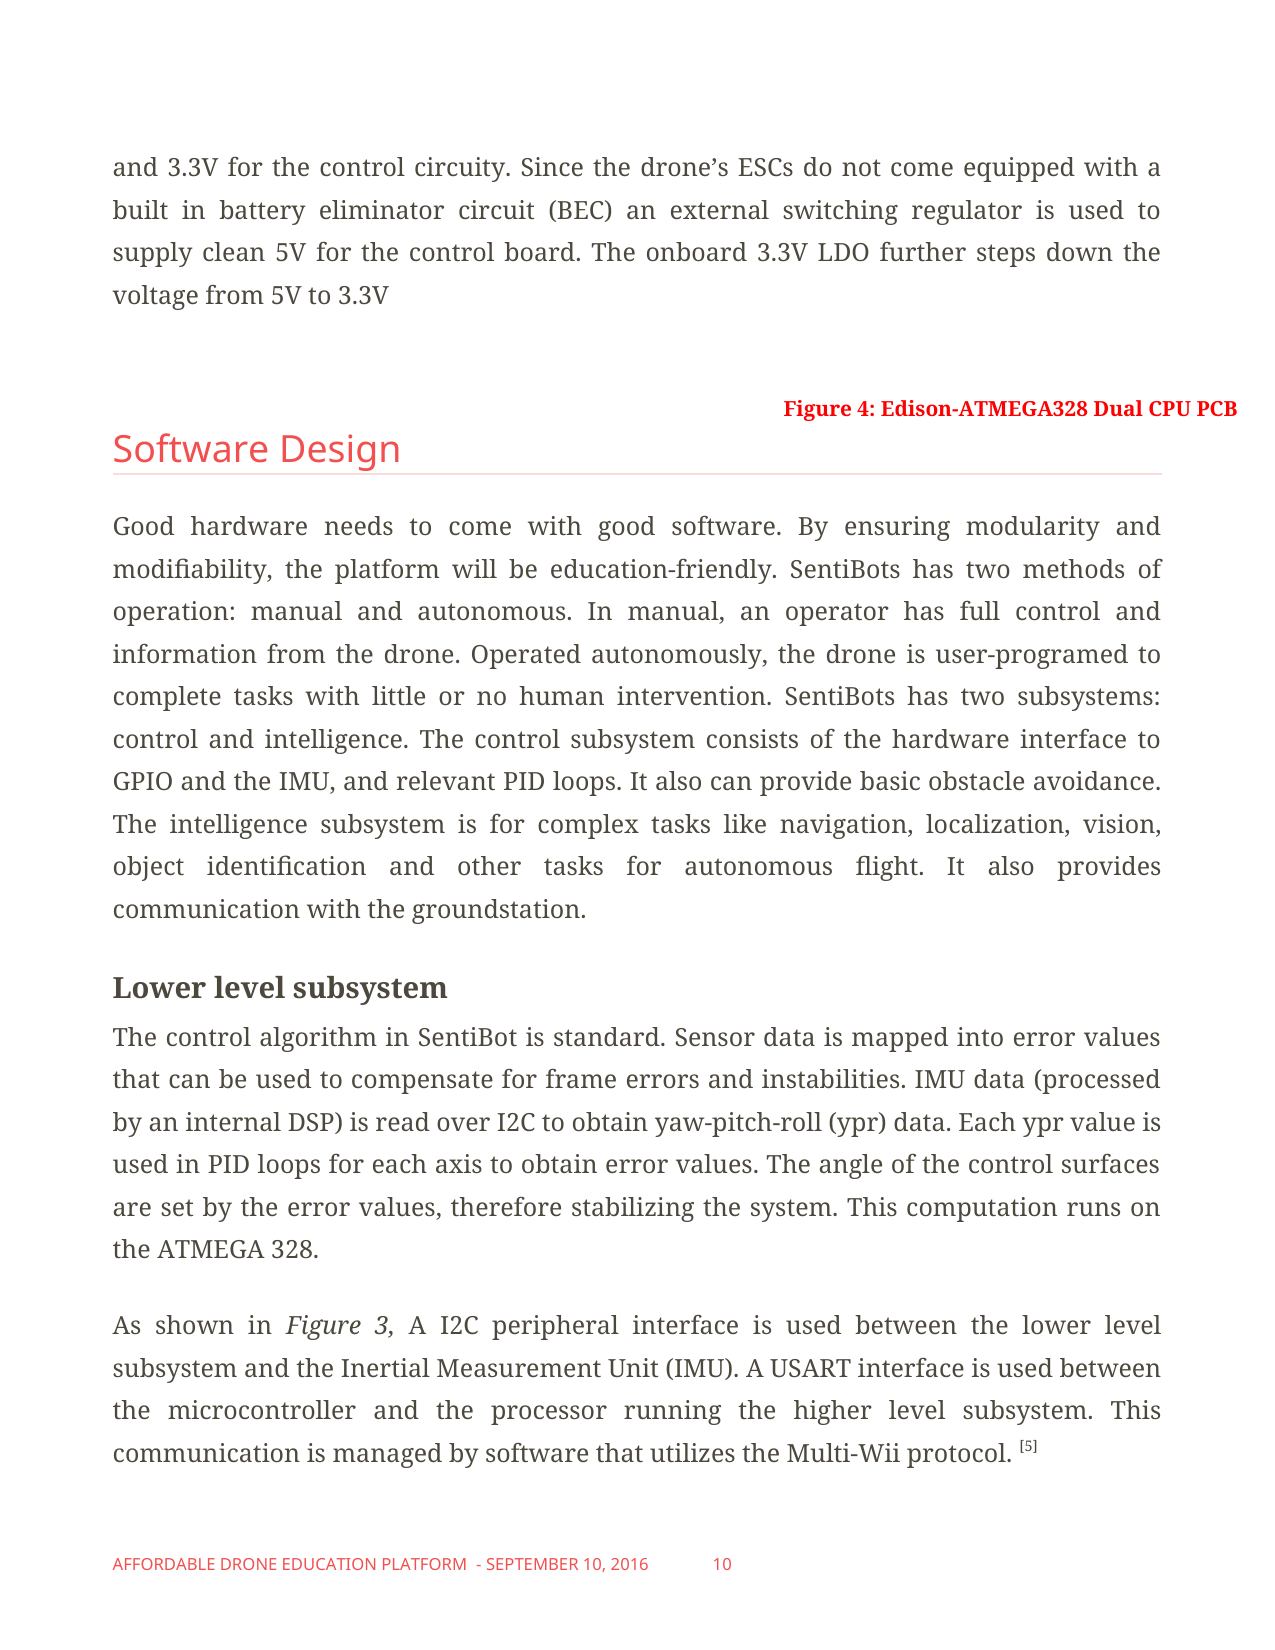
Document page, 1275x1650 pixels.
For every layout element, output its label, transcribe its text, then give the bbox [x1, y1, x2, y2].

subtitle Software Design [112, 422, 1162, 475]
text The control algorithm in SentiBot is standard. Sensor data is mapped into error values that can be used to compensate for frame errors and instabilities. IMU data (processed by an internal DSP) is read over I2C to obtain yaw-pitch-roll (ypr) data. Each ypr value is used in PID loops for each axis to obtain error values. The angle of the control surfaces are set by the error values, therefore stabilizing the system. This computation runs on the ATMEGA 328. [112, 1019, 1162, 1266]
text Good hardware needs to come with good software. By ensuring modularity and modifiability, the platform will be education-friendly. SentiBots has two methods of operation: manual and autonomous. In manual, an operator has full control and information from the drone. Operated autonomously, the drone is user-programed to complete tasks with little or no human intervention. SentiBots has two subsystems: control and intelligence. The control subsystem consists of the hardware interface to GPIO and the IMU, and relevant PID loops. It also can provide basic obstacle avoidance. The intelligence subsystem is for complex tasks like navigation, localization, vision, object identification and other tasks for autonomous flight. It also provides communication with the groundstation. [112, 509, 1162, 925]
text As shown in Figure 3, A I2C peripheral interface is used between the lower level subsystem and the Inertial Measurement Unit (IMU). A USART interface is used between the microcontroller and the processor running the higher level subsystem. This communication is managed by software that utilizes the Multi-Wii protocol. [5] [112, 1308, 1162, 1469]
subtitle Lower level subsystem [112, 967, 1162, 1007]
